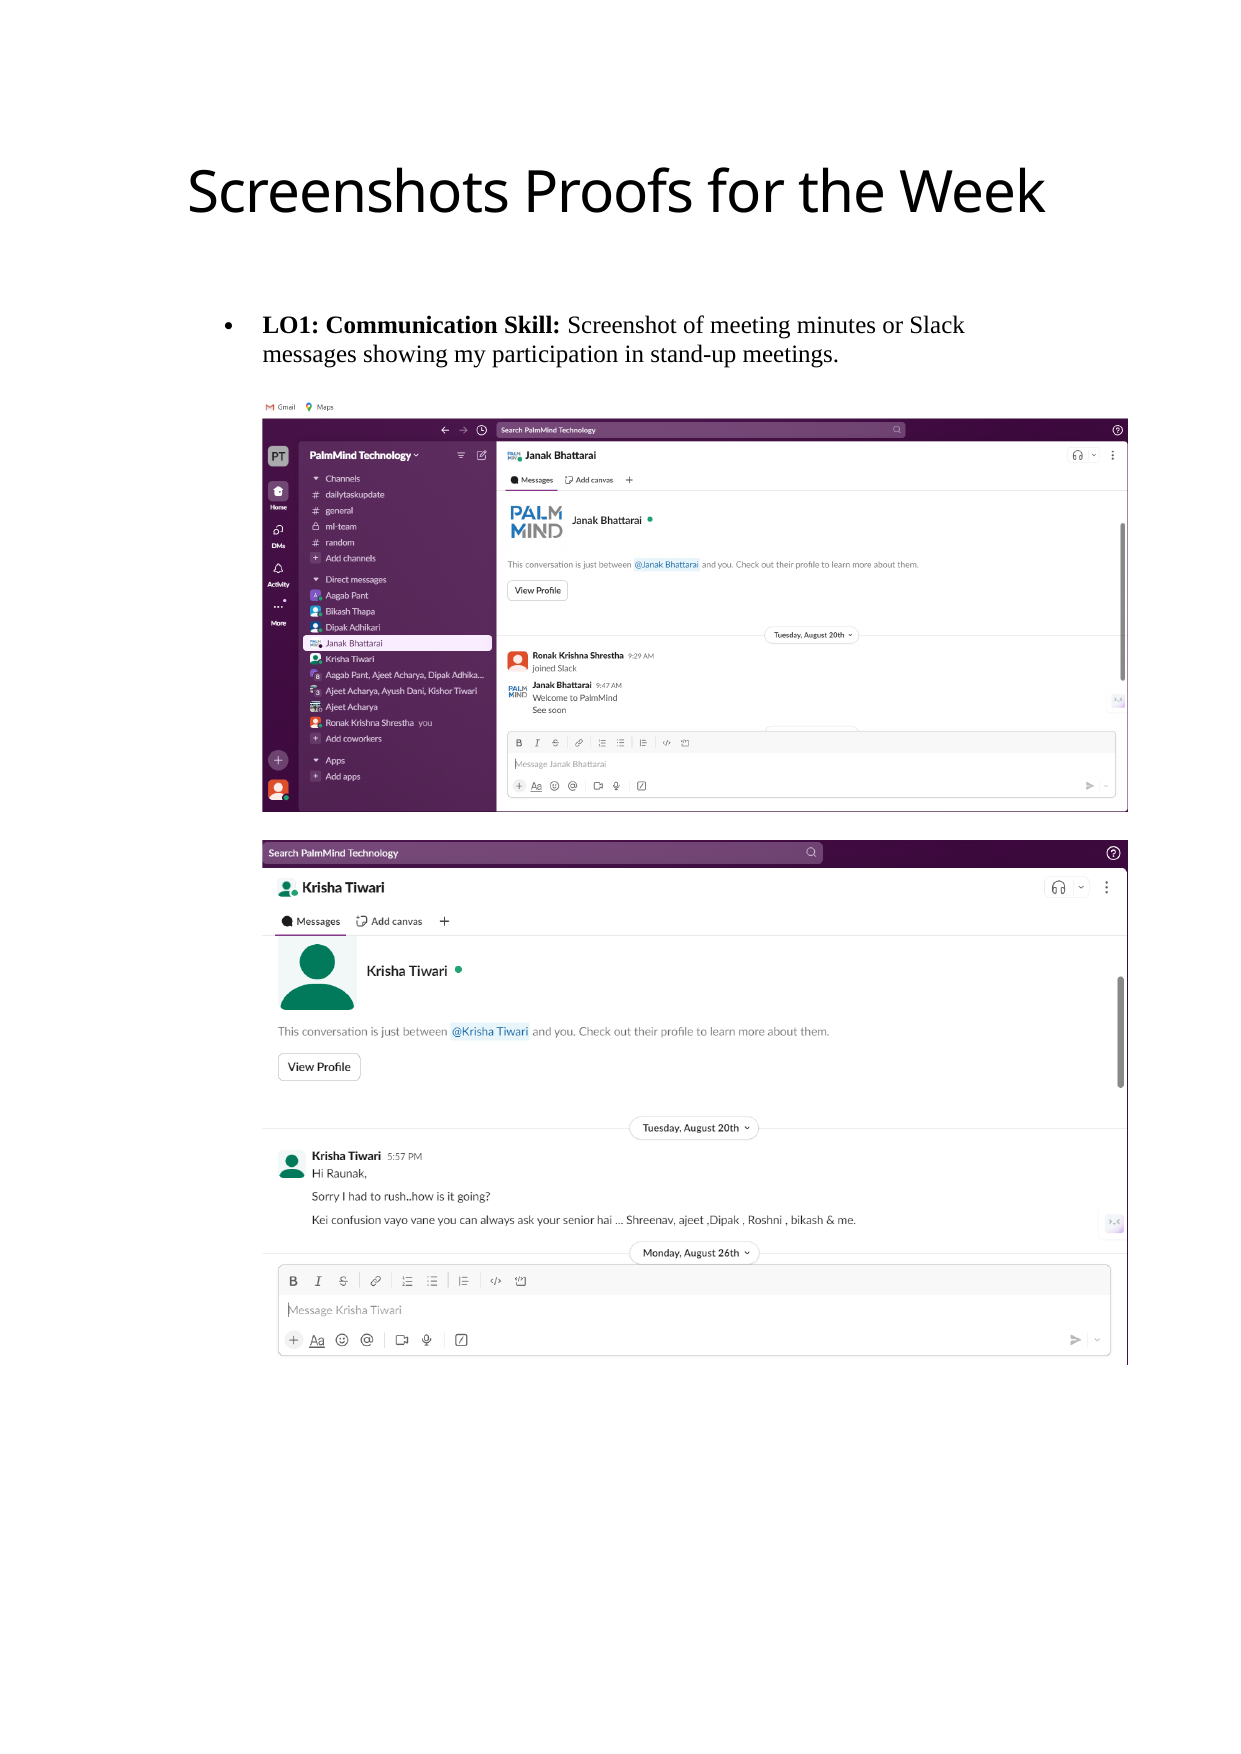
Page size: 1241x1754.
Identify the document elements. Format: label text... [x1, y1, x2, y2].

title Screenshots Proofs for the Week [187, 150, 1053, 229]
picture [262, 840, 1128, 1365]
list LO1: Communication Skill: Screenshot of meeting minutes or Slack messages showing my participation in stand-up meetings. [225, 310, 1053, 368]
picture [262, 396, 1128, 812]
